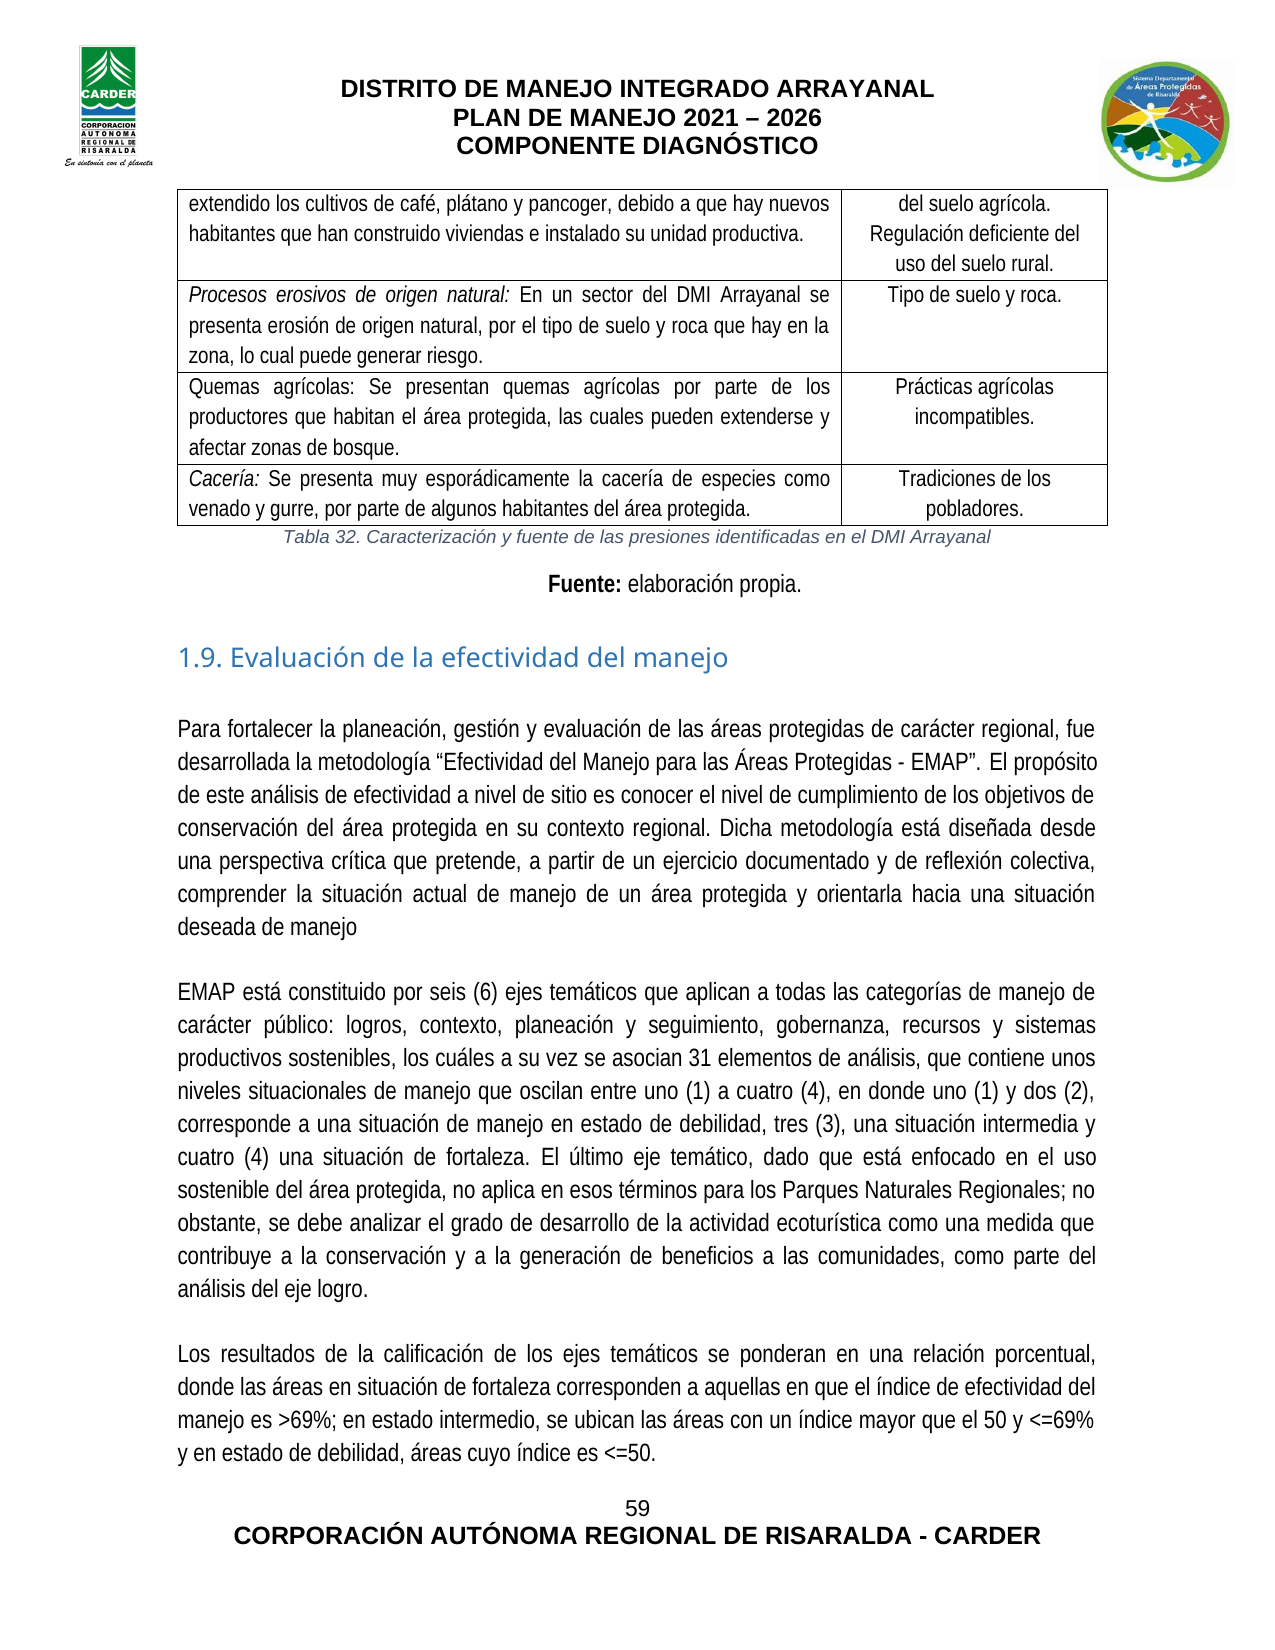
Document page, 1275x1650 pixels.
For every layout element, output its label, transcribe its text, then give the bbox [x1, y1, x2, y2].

table_cell Cacería: Se presenta muy esporádicamente la cacería de especies como venado y gurre, por parte de algunos habitantes del área protegida. [178, 465, 841, 525]
table_cell Prácticas agrícolas incompatibles. [842, 373, 1107, 464]
subtitle 1.9. Evaluación de la efectividad del manejo [177, 639, 1098, 676]
table_cell Tipo de suelo y roca. [842, 281, 1107, 372]
text Para fortalecer la planeación, gestión y evaluación de las áreas protegidas de carácter regional, fue desarrollada la metodología “Efectividad del Manejo para las Áreas Protegidas - EMAP”. El propósito de este análisis de efectividad a nivel de sitio es conocer el nivel de cumplimiento de los objetivos de conservación del área protegida en su contexto regional. Dicha metodología está diseñada desde una perspectiva crítica que pretende, a partir de un ejercicio documentado y de reflexión colectiva, comprender la situación actual de manejo de un área protegida y orientarla hacia una situación deseada de manejo [177, 714, 1098, 940]
table_cell Procesos erosivos de origen natural: En un sector del DMI Arrayanal se presenta erosión de origen natural, por el tipo de suelo y roca que hay en la zona, lo cual puede generar riesgo. [178, 281, 841, 372]
picture [59, 38, 159, 177]
text Tabla 32. Caracterización y fuente de las presiones identificadas en el DMI Arrayanal [177, 526, 1098, 548]
table_cell Incrementado la demanda del suelo agrícola. Regulación deficiente del uso del suelo rural. [842, 190, 1107, 280]
table_cell Tradiciones de los pobladores. [842, 465, 1107, 525]
text Los resultados de la calificación de los ejes temáticos se ponderan en una relación porcentual, donde las áreas en situación de fortaleza corresponden a aquellas en que el índice de efectividad del manejo es >69%; en estado intermedio, se ubican las áreas con un índice mayor que el 50 y <=69% y en estado de debilidad, áreas cuyo índice es <=50. [177, 1339, 1098, 1467]
text Fuente: elaboración propia. [177, 569, 1098, 597]
table_cell Quemas agrícolas: Se presentan quemas agrícolas por parte de los productores que habitan el área protegida, las cuales pueden extenderse y afectar zonas de bosque. [178, 373, 841, 464]
text EMAP está constituido por seis (6) ejes temáticos que aplican a todas las categorías de manejo de carácter público: logros, contexto, planeación y seguimiento, gobernanza, recursos y sistemas productivos sostenibles, los cuáles a su vez se asocian 31 elementos de análisis, que contiene unos niveles situacionales de manejo que oscilan entre uno (1) a cuatro (4), en donde uno (1) y dos (2), corresponde a una situación de manejo en estado de debilidad, tres (3), una situación intermedia y cuatro (4) una situación de fortaleza. El último eje temático, dado que está enfocado en el uso sostenible del área protegida, no aplica en esos términos para los Parques Naturales Regionales; no obstante, se debe analizar el grado de desarrollo de la actividad ecoturística como una medida que contribuye a la conservación y a la generación de beneficios a las comunidades, como parte del análisis del eje logro. [177, 977, 1098, 1302]
picture [1097, 58, 1234, 187]
